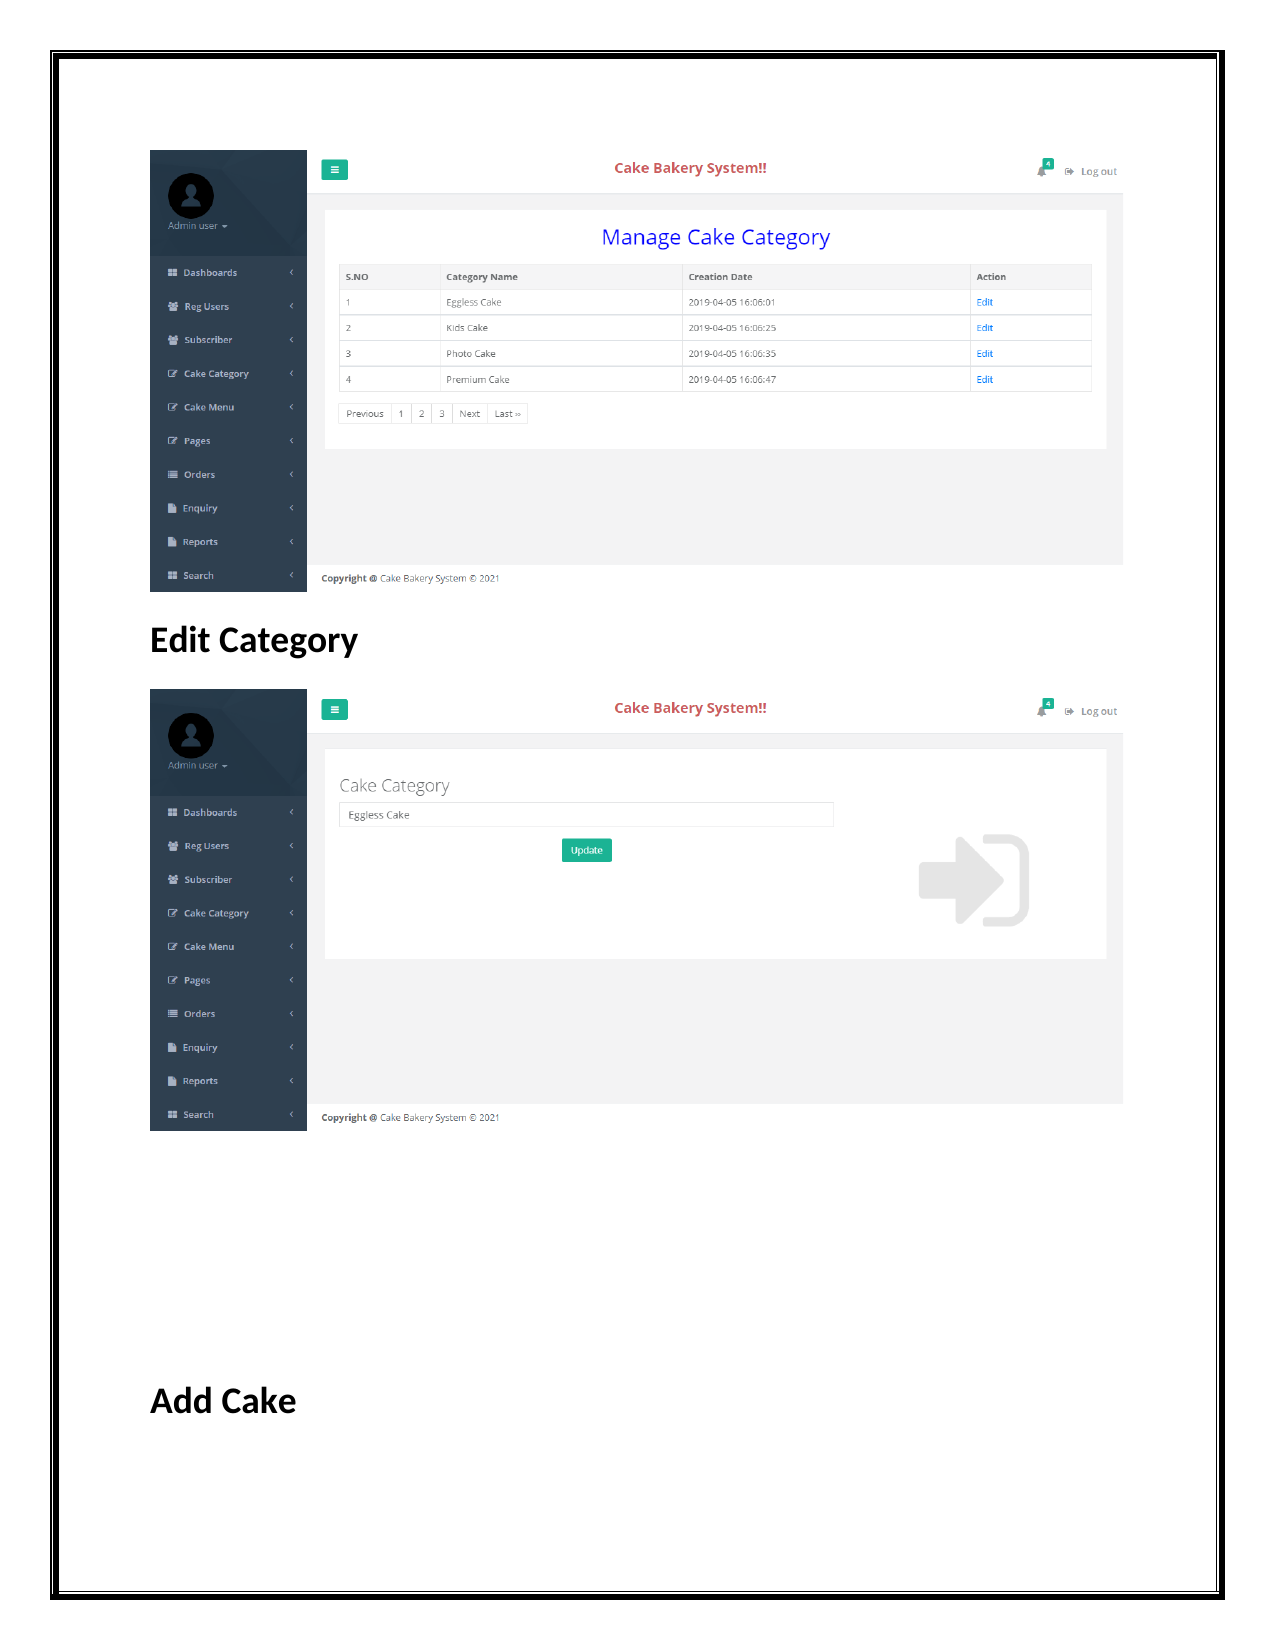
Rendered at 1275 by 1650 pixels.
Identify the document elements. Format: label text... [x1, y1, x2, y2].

text Add Cake [150, 1377, 1125, 1422]
picture [150, 150, 1124, 592]
text Edit Category [150, 616, 1125, 662]
picture [150, 689, 1124, 1131]
